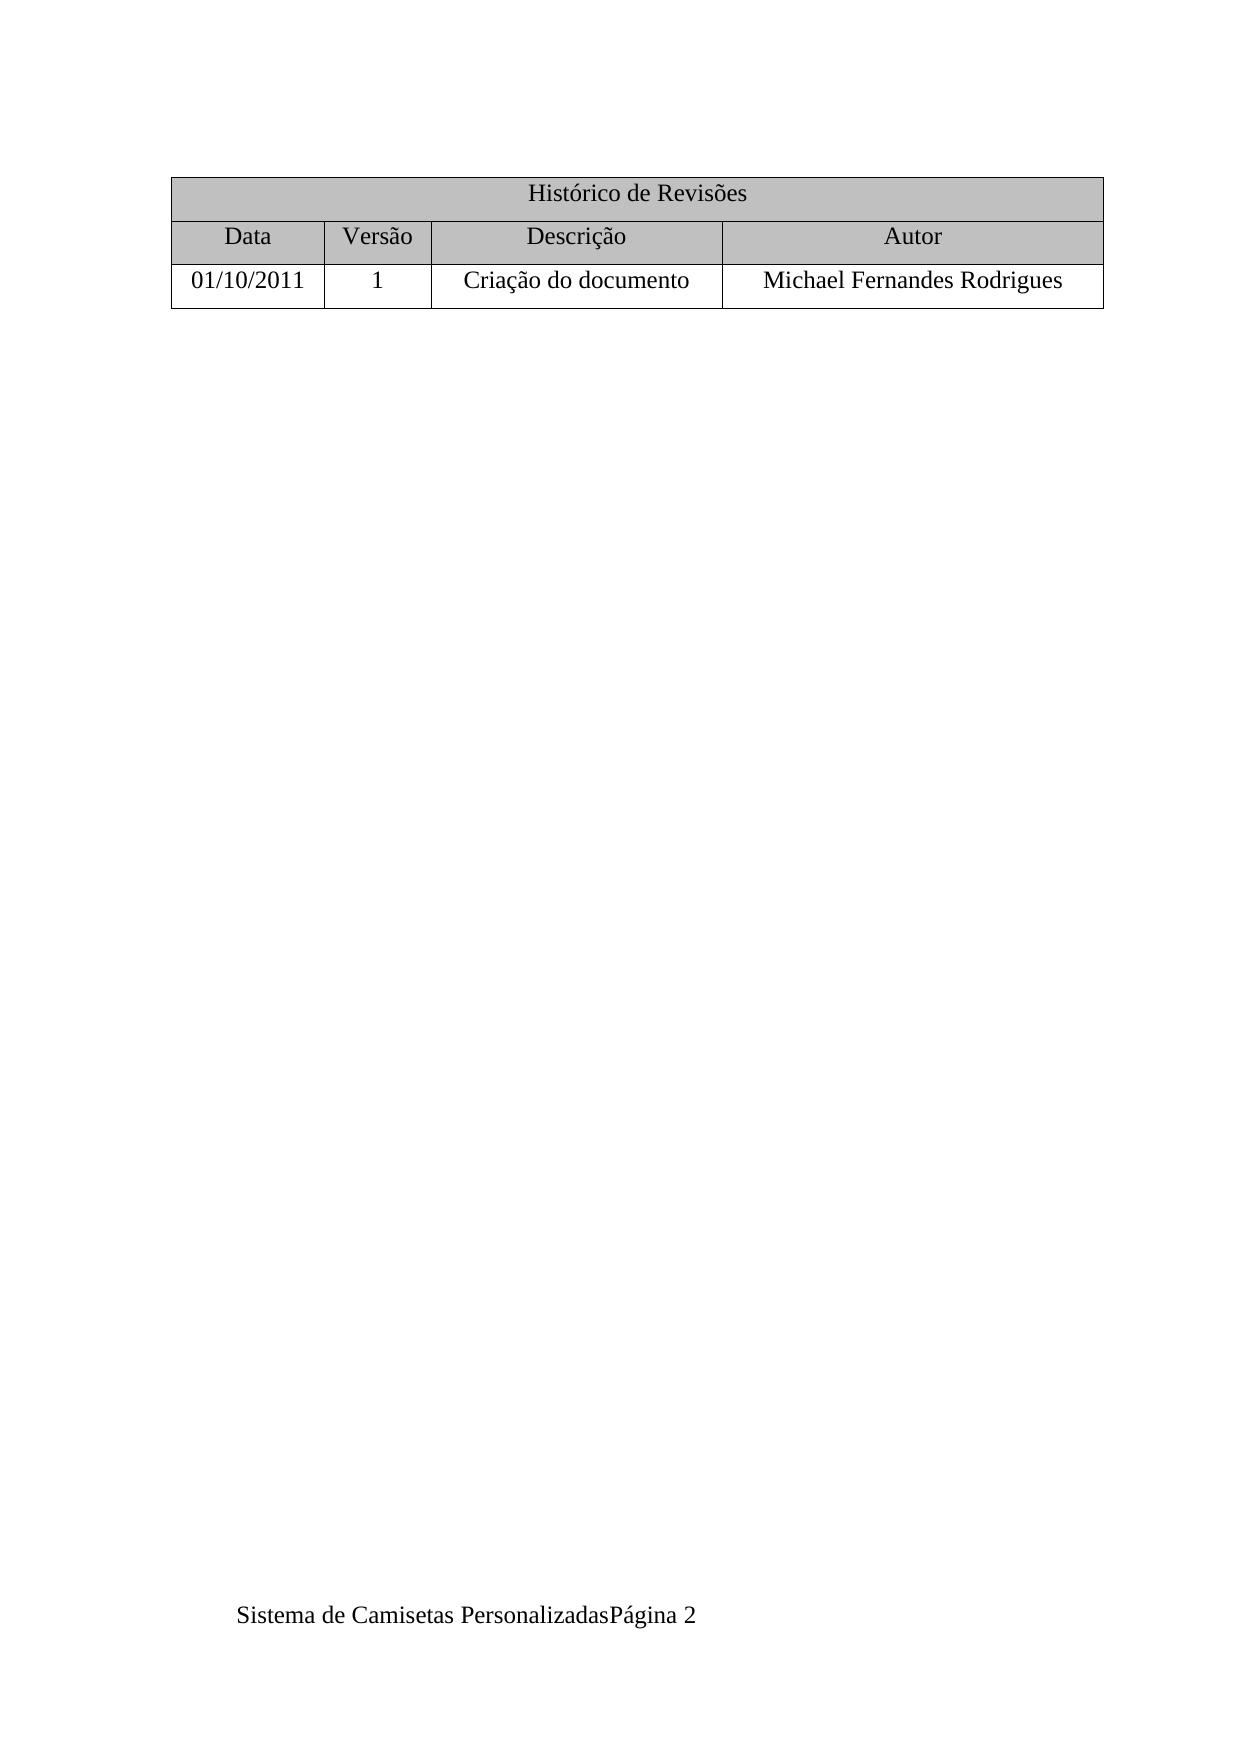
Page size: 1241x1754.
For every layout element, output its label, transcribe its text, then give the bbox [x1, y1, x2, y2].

table_cell Autor [723, 222, 1103, 264]
table_cell Criação do documento [432, 265, 722, 308]
table_cell Data [172, 222, 324, 264]
table_cell Descrição [432, 222, 722, 264]
table_cell Versão [325, 222, 431, 264]
table_cell 1 [325, 265, 431, 308]
table_header Histórico de Revisões [172, 178, 1103, 221]
table_cell Michael Fernandes Rodrigues [723, 265, 1103, 308]
table_cell 01/10/2011 [172, 265, 324, 308]
